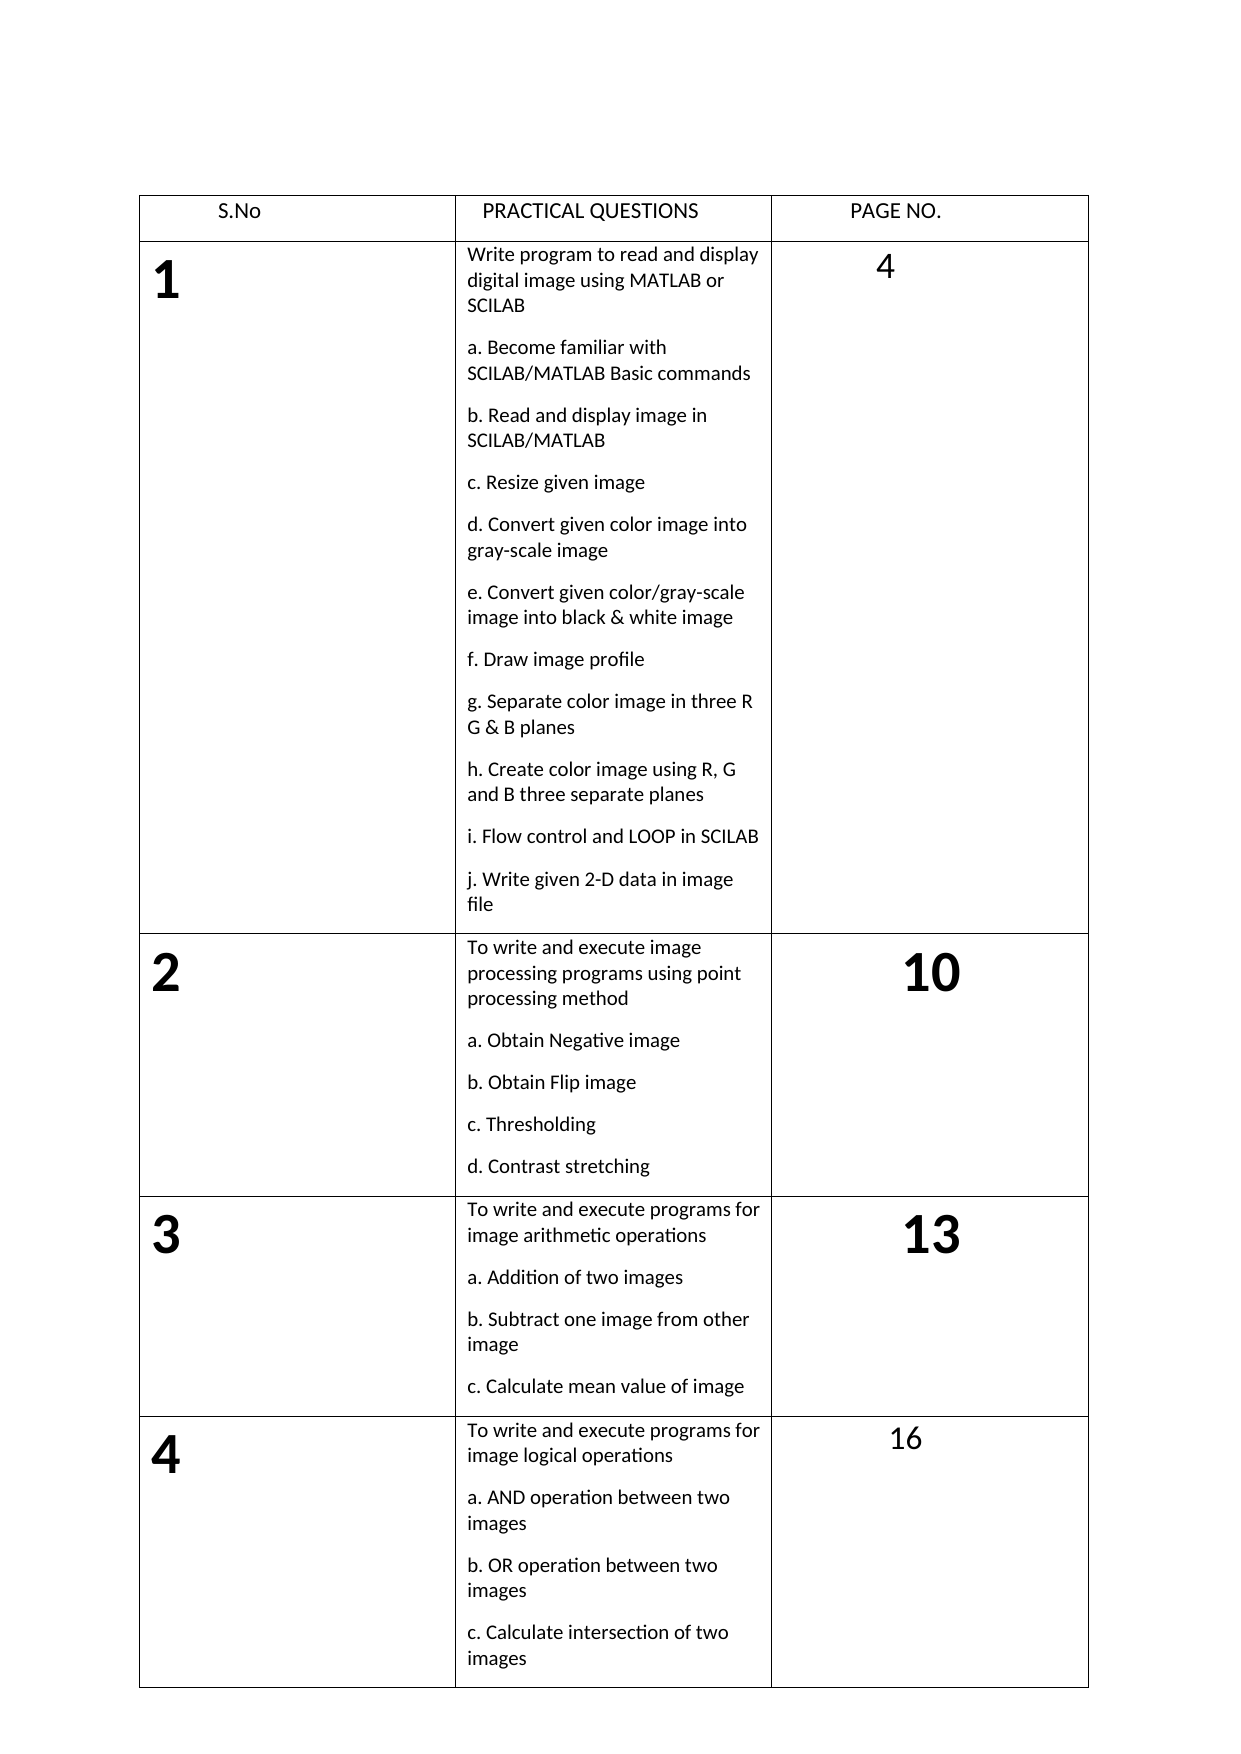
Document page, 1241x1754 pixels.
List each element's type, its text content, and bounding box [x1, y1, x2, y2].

table_cell 4 [140, 1417, 455, 1687]
table_cell 1 [140, 242, 455, 933]
table_cell 2 [140, 934, 455, 1196]
table_header PRACTICAL QUESTIONS [456, 196, 771, 241]
table_header S.No [140, 196, 455, 241]
table_cell 16 [772, 1417, 1088, 1687]
table_cell 4 [772, 242, 1088, 933]
table_cell 3 [140, 1197, 455, 1416]
table_cell To write and execute programs for image arithmetic operations a. Addition of two images b. Subtract one image from other image c. Calculate mean value of image [456, 1197, 771, 1416]
table_cell To write and execute image processing programs using point processing method a. Obtain Negative image b. Obtain Flip image c. Thresholding d. Contrast stretching [456, 934, 771, 1196]
table_header PAGE NO. [772, 196, 1088, 241]
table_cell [456, 1417, 771, 1687]
table_cell Write program to read and display digital image using MATLAB or SCILAB a. Become familiar with SCILAB/MATLAB Basic commands b. Read and display image in SCILAB/MATLAB c. Resize given image d. Convert given color image into gray-scale image e. Convert given color/gray-scale image into black & white image f. Draw image profile g. Separate color image in three R G & B planes h. Create color image using R, G and B three separate planes i. Flow control and LOOP in SCILAB j. Write given 2-D data in image file [456, 242, 771, 933]
table_cell 13 [772, 1197, 1088, 1416]
table_cell 10 [772, 934, 1088, 1196]
